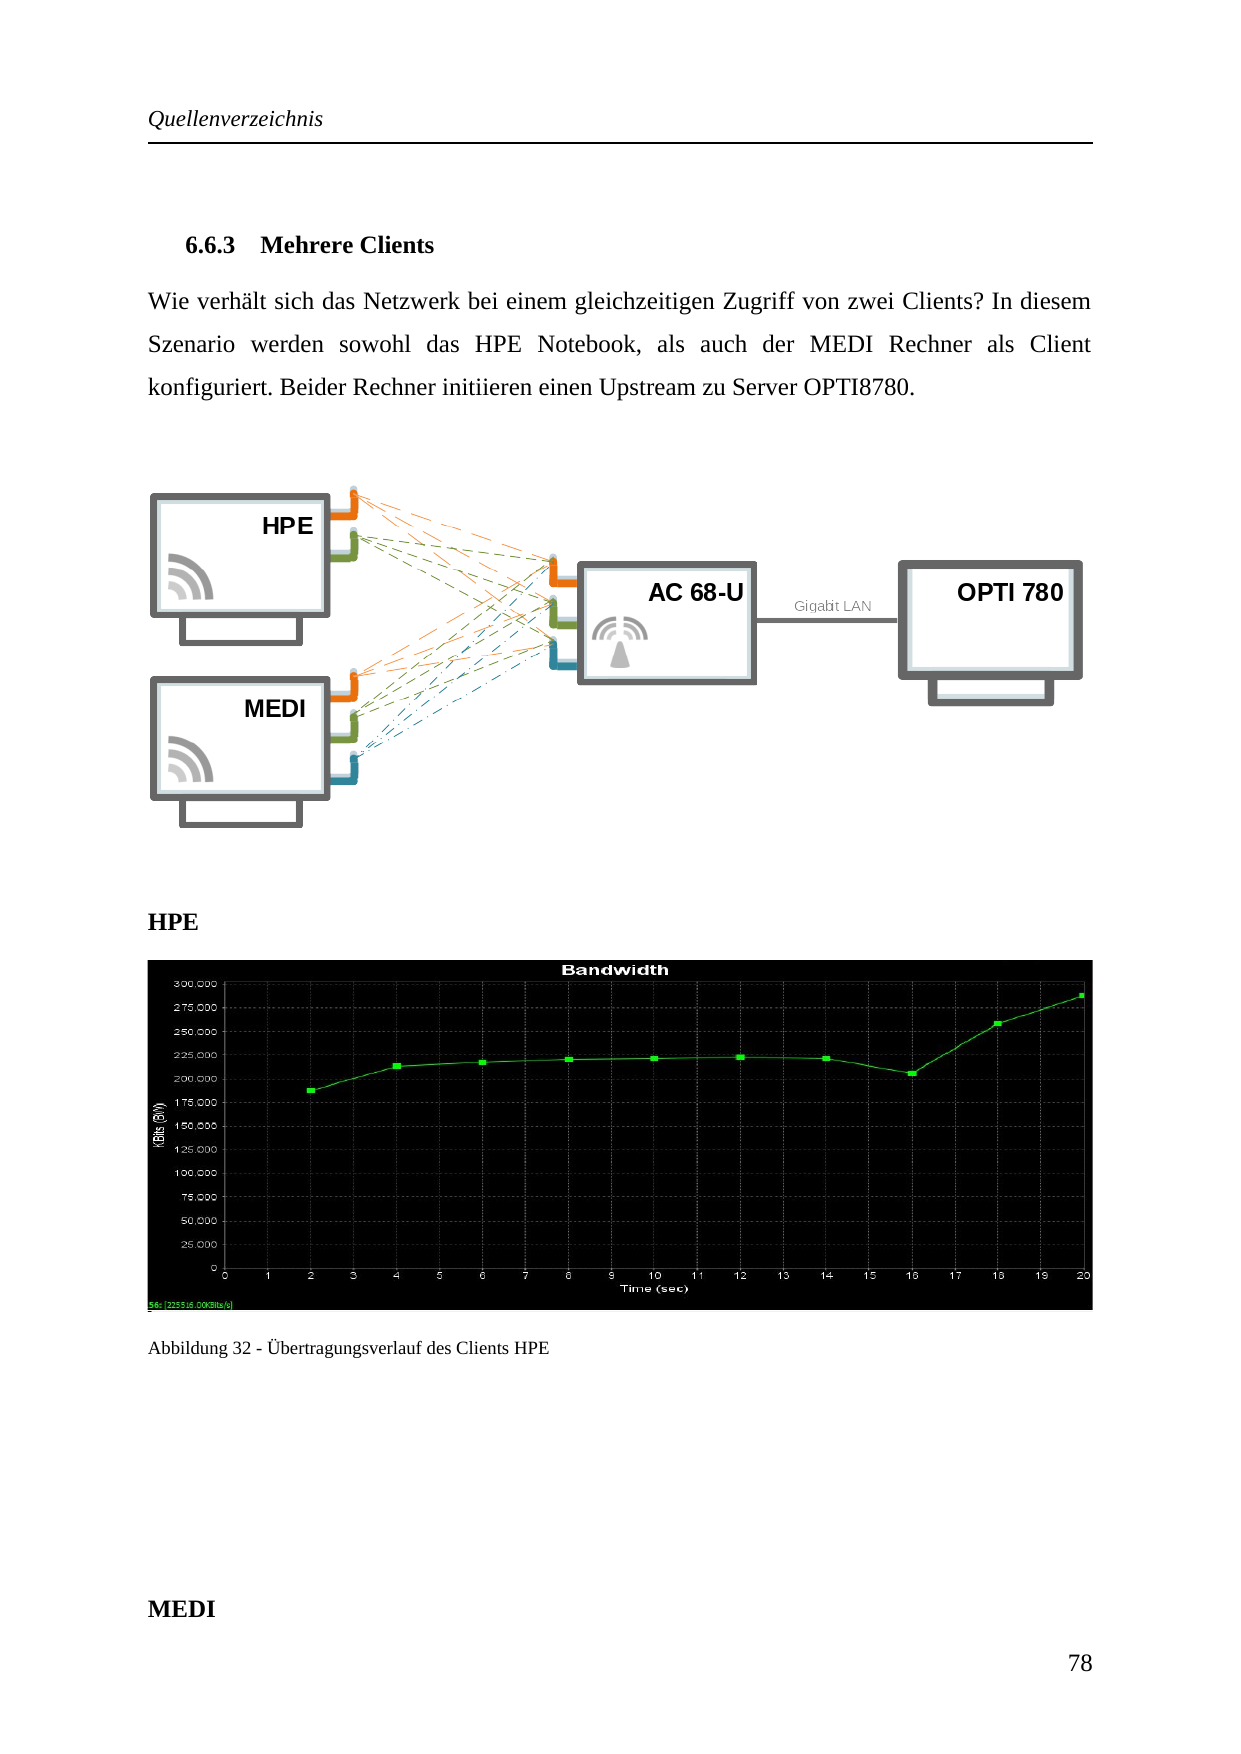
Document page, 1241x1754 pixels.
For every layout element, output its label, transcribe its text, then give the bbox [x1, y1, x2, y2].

text MEDI [148, 1594, 1093, 1623]
text HPE [148, 907, 1093, 936]
subtitle Mehrere Clients [185, 230, 1093, 259]
text Wie verhält sich das Netzwerk bei einem gleichzeitigen Zugriff von zwei Clients? In diesem Szenario werden sowohl das HPE Notebook, als auch der MEDI Rechner als Client konfiguriert. Beider Rechner initiieren einen Upstream zu Server OPTI8780. [148, 286, 1093, 401]
picture [147, 960, 1093, 1312]
